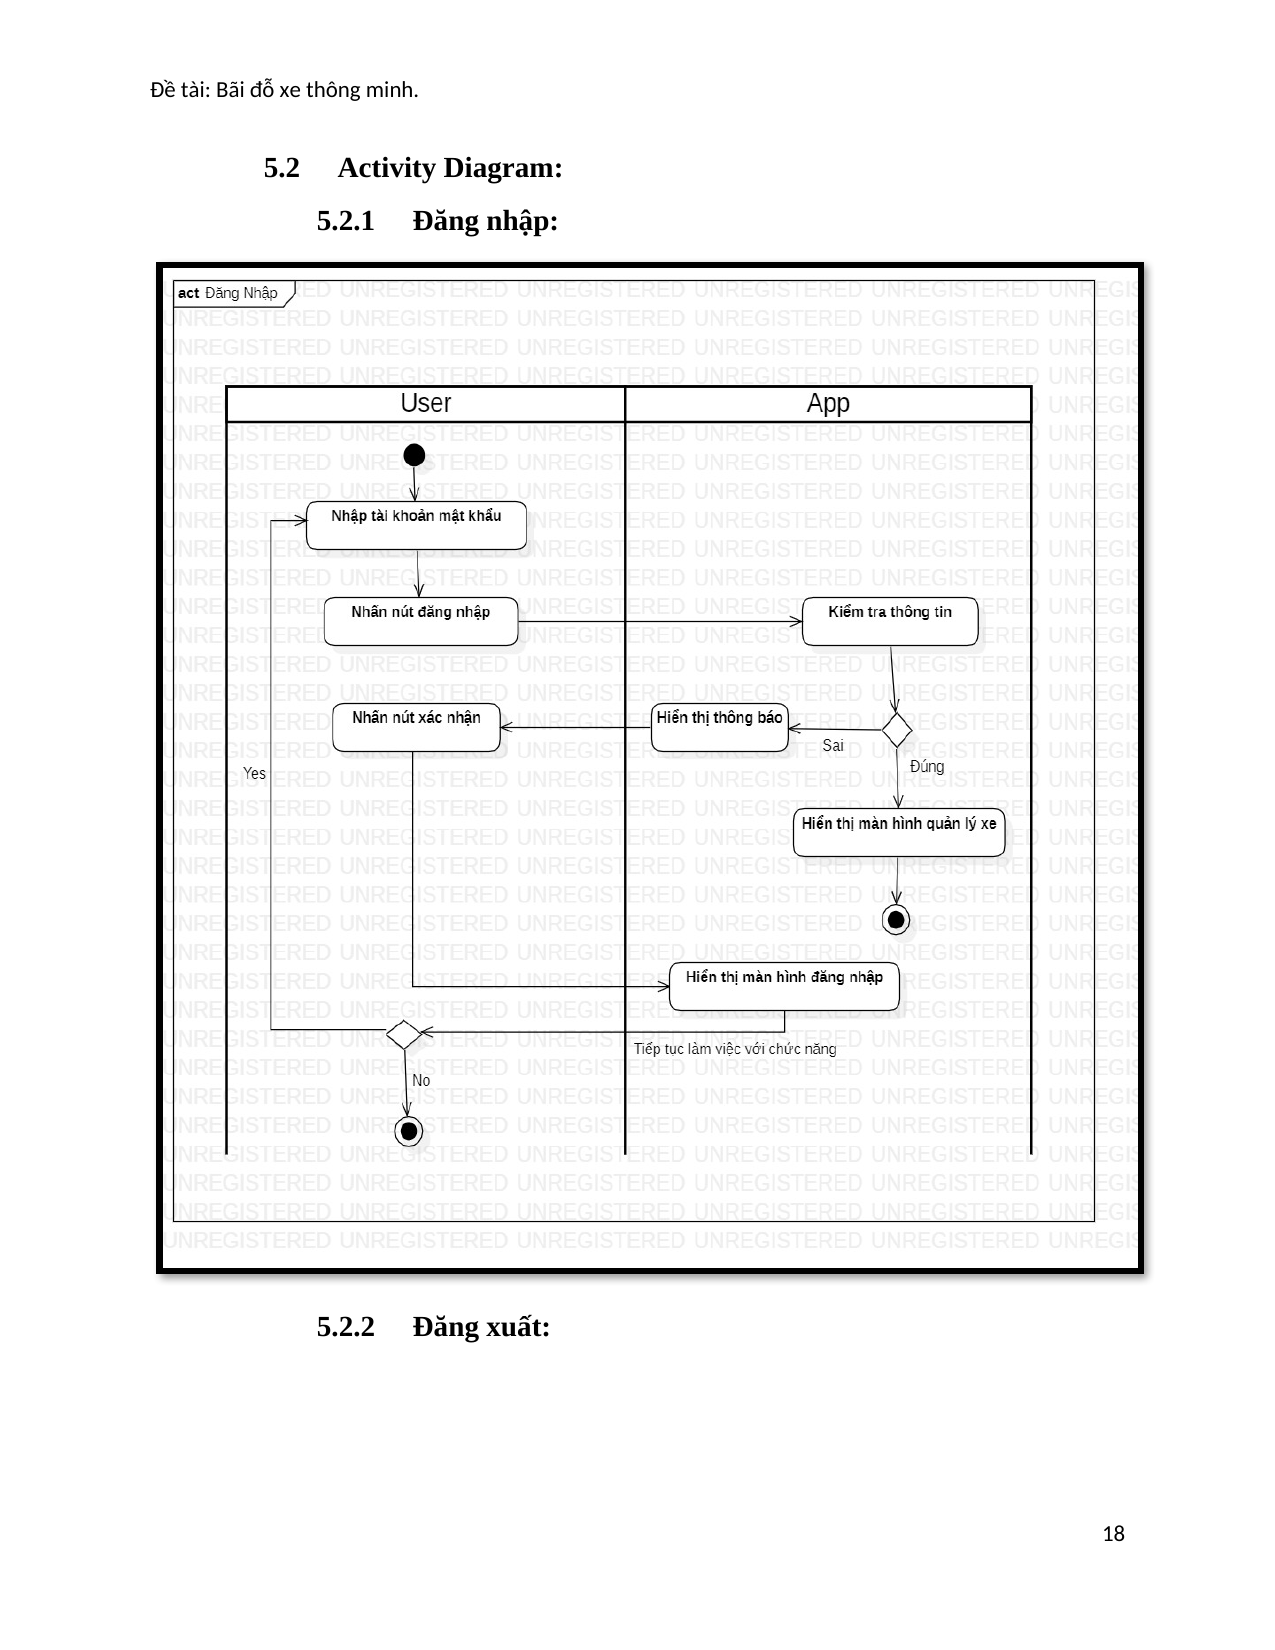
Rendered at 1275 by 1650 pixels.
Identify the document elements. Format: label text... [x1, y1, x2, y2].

picture [163, 268, 1138, 1268]
text Đăng nhập: [375, 203, 1125, 236]
text Activity Diagram: [300, 150, 1125, 183]
text Đăng xuất: [375, 1309, 1125, 1342]
